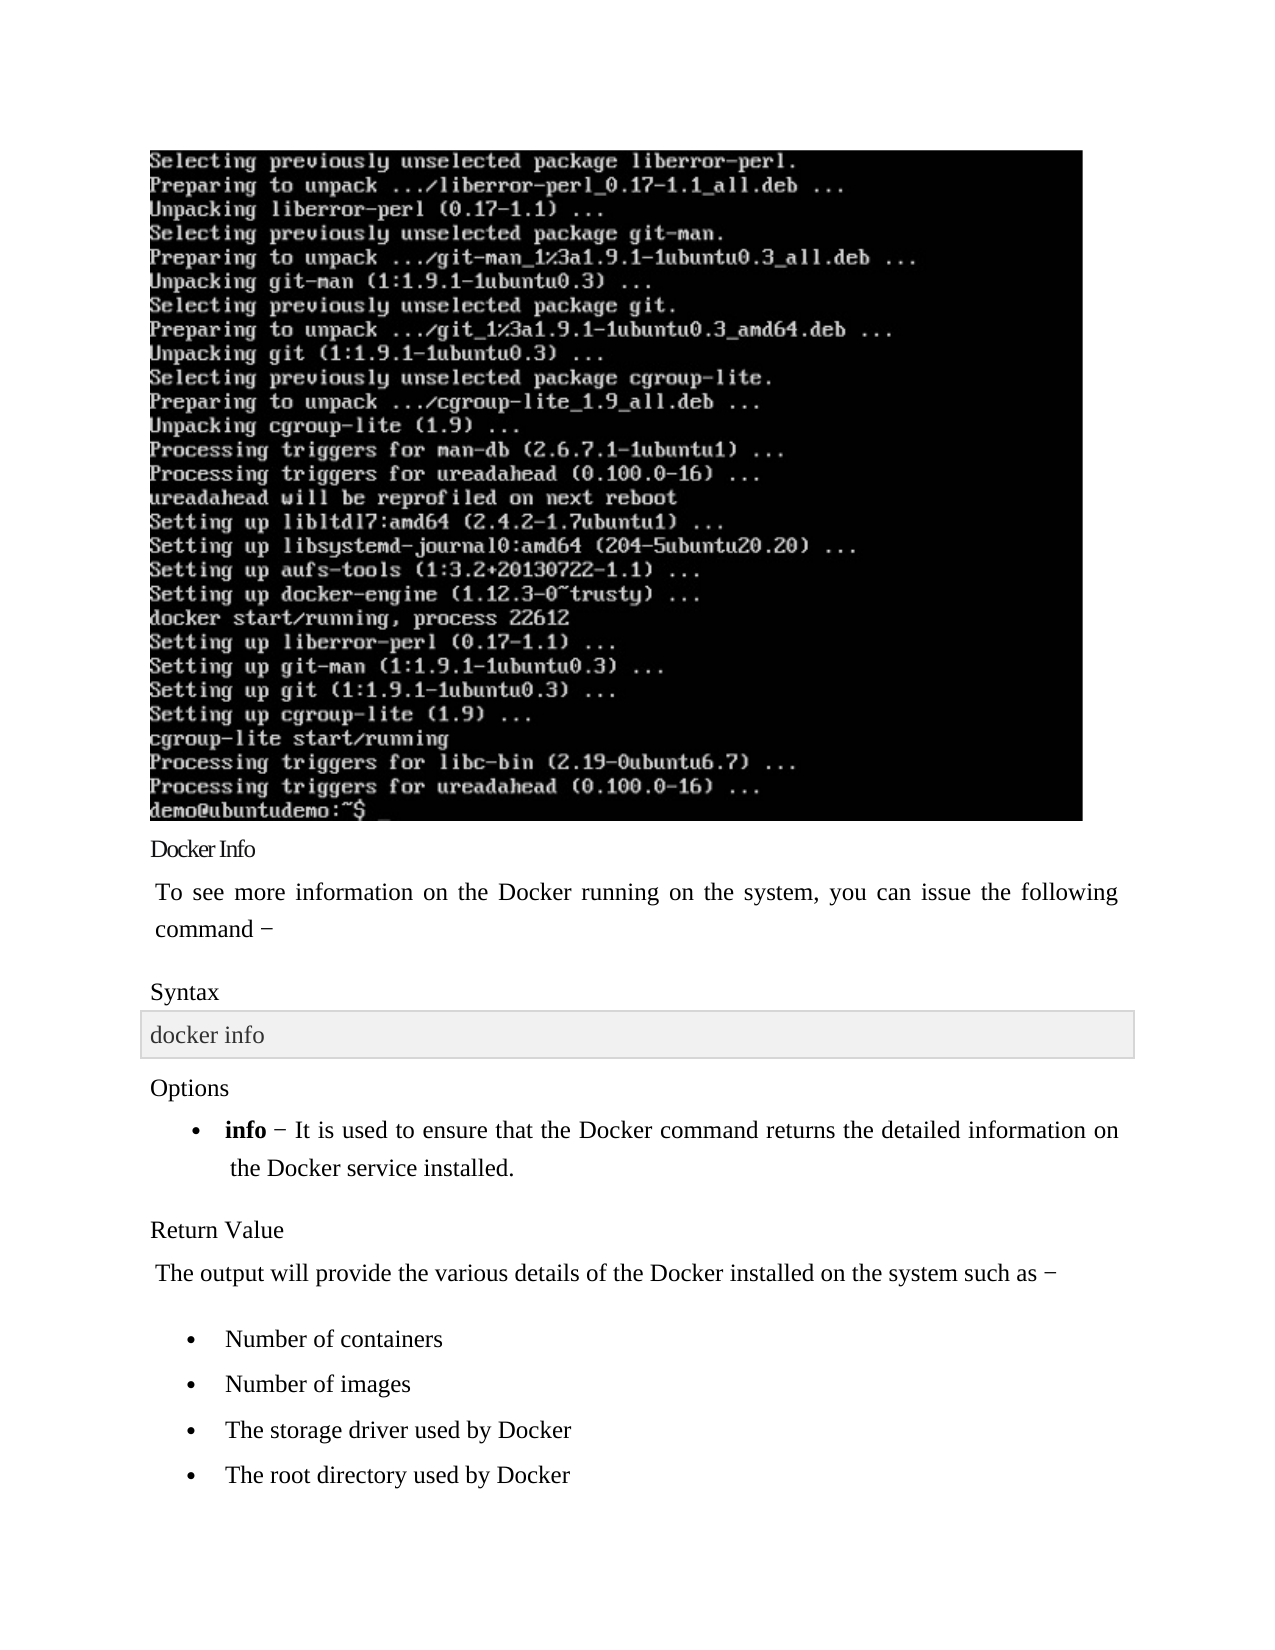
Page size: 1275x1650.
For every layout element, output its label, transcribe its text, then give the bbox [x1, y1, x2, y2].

text The output will provide the various details of the Docker installed on the system such as − [155, 1249, 1120, 1286]
list Number of images [187, 1361, 1125, 1398]
text To see more information on the Docker running on the system, you can issue the following command − [155, 868, 1120, 943]
text Docker Info [150, 825, 1120, 863]
list The root directory used by Docker [187, 1451, 1125, 1489]
list info − It is used to ensure that the Docker command returns the detailed information on the Docker service installed. [192, 1106, 1120, 1181]
text Return Value [150, 1206, 1120, 1244]
text docker info [142, 1012, 1133, 1057]
picture [150, 150, 1083, 821]
list Number of containers [187, 1316, 1125, 1353]
text Options [150, 1064, 1120, 1101]
list The storage driver used by Docker [187, 1406, 1125, 1444]
text Syntax [150, 968, 1120, 1005]
